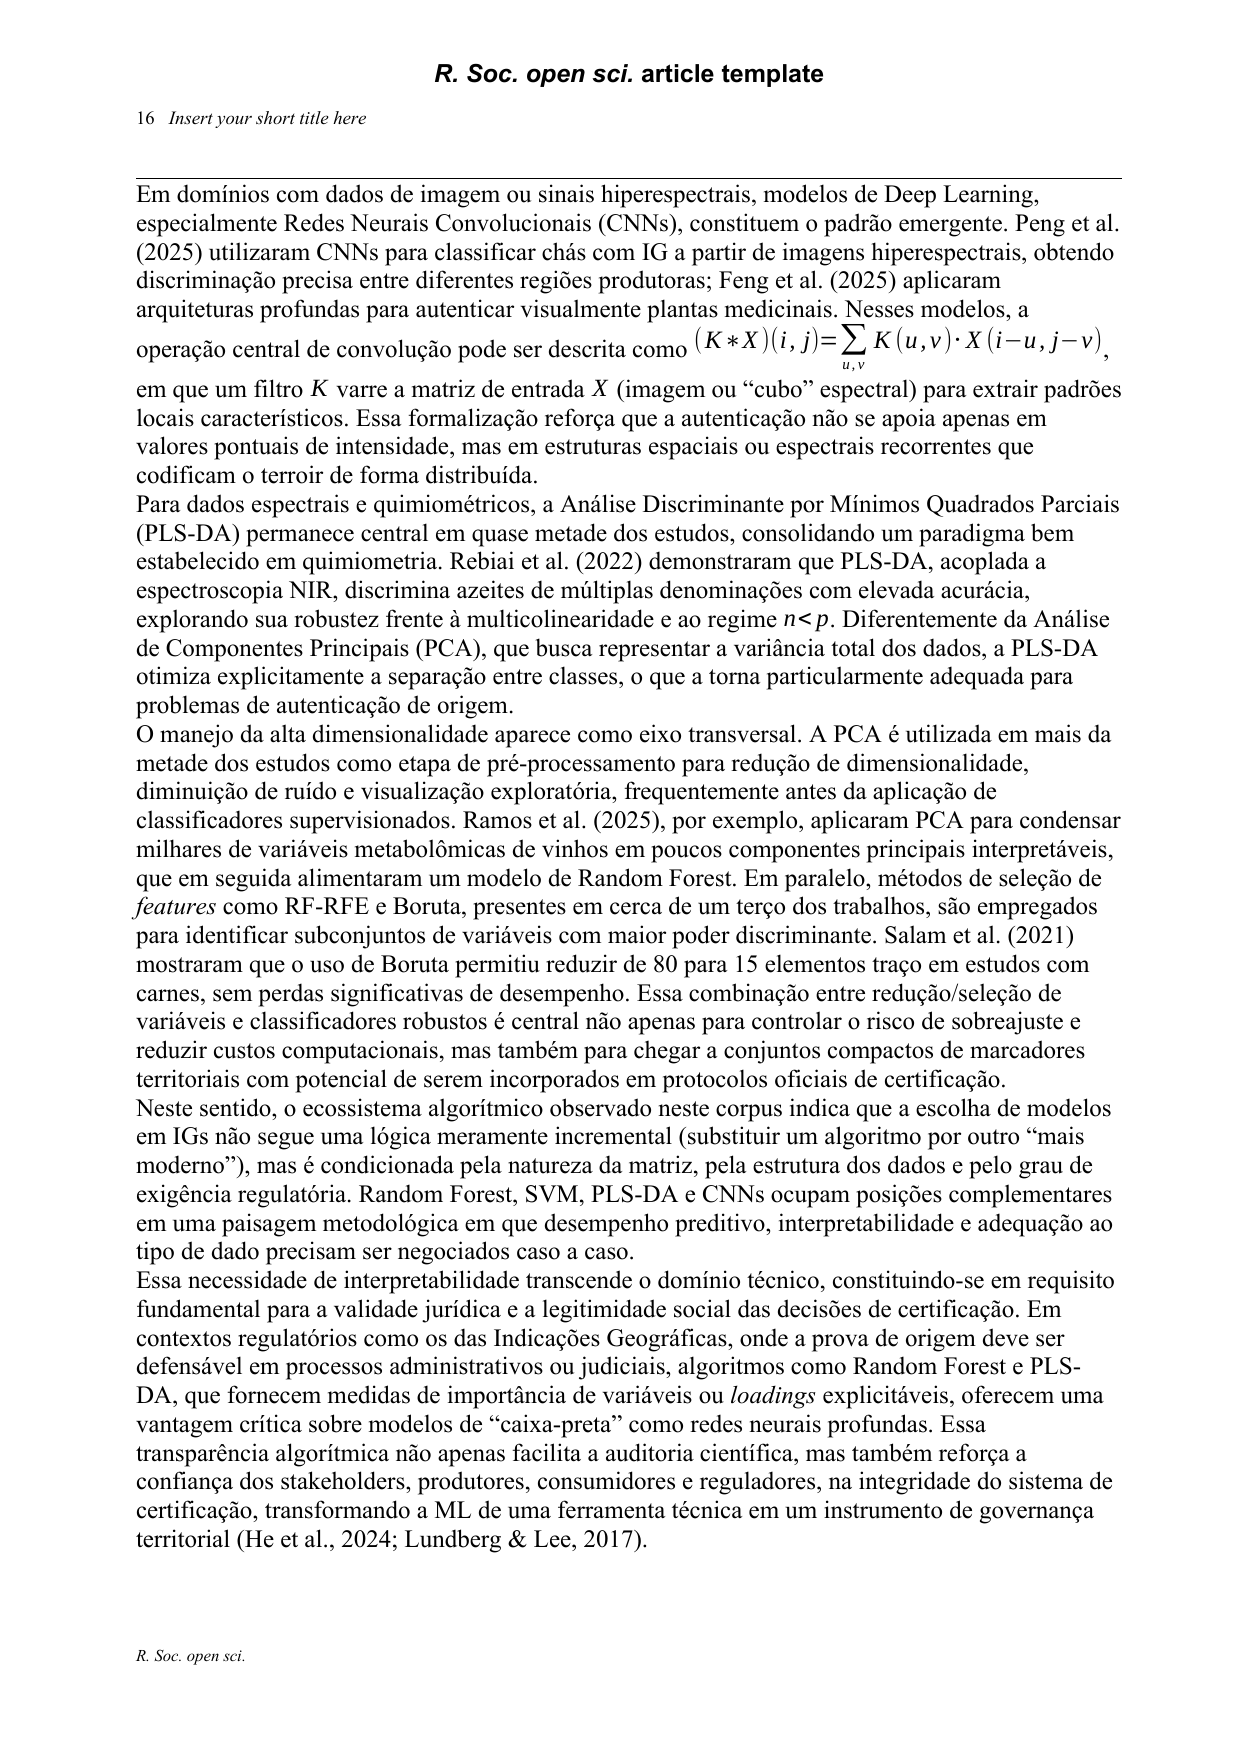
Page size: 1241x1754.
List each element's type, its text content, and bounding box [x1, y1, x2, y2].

text Neste sentido, o ecossistema algorítmico observado neste corpus indica que a escolha de modelos em IGs não segue uma lógica meramente incremental (substituir um algoritmo por outro “mais moderno”), mas é condicionada pela natureza da matriz, pela estrutura dos dados e pelo grau de exigência regulatória. Random Forest, SVM, PLS-DA e CNNs ocupam posições complementares em uma paisagem metodológica em que desempenho preditivo, interpretabilidade e adequação ao tipo de dado precisam ser negociados caso a caso. [136, 1093, 1122, 1265]
text Para dados espectrais e quimiométricos, a Análise Discriminante por Mínimos Quadrados Parciais (PLS-DA) permanece central em quase metade dos estudos, consolidando um paradigma bem estabelecido em quimiometria. Rebiai et al. (2022) demonstraram que PLS-DA, acoplada a espectroscopia NIR, discrimina azeites de múltiplas denominações com elevada acurácia, explorando sua robustez frente à multicolinearidade e ao regime . Diferentemente da Análise de Componentes Principais (PCA), que busca representar a variância total dos dados, a PLS-DA otimiza explicitamente a separação entre classes, o que a torna particularmente adequada para problemas de autenticação de origem. [136, 489, 1122, 719]
text Em domínios com dados de imagem ou sinais hiperespectrais, modelos de Deep Learning, especialmente Redes Neurais Convolucionais (CNNs), constituem o padrão emergente. Peng et al. (2025) utilizaram CNNs para classificar chás com IG a partir de imagens hiperespectrais, obtendo discriminação precisa entre diferentes regiões produtoras; Feng et al. (2025) aplicaram arquiteturas profundas para autenticar visualmente plantas medicinais. Nesses modelos, a operação central de convolução pode ser descrita como , em que um filtro varre a matriz de entrada (imagem ou “cubo” espectral) para extrair padrões locais característicos. Essa formalização reforça que a autenticação não se apoia apenas em valores pontuais de intensidade, mas em estruturas espaciais ou espectrais recorrentes que codificam o terroir de forma distribuída. [136, 179, 1122, 489]
text O manejo da alta dimensionalidade aparece como eixo transversal. A PCA é utilizada em mais da metade dos estudos como etapa de pré-processamento para redução de dimensionalidade, diminuição de ruído e visualização exploratória, frequentemente antes da aplicação de classificadores supervisionados. Ramos et al. (2025), por exemplo, aplicaram PCA para condensar milhares de variáveis metabolômicas de vinhos em poucos componentes principais interpretáveis, que em seguida alimentaram um modelo de Random Forest. Em paralelo, métodos de seleção de features como RF-RFE e Boruta, presentes em cerca de um terço dos trabalhos, são empregados para identificar subconjuntos de variáveis com maior poder discriminante. Salam et al. (2021) mostraram que o uso de Boruta permitiu reduzir de 80 para 15 elementos traço em estudos com carnes, sem perdas significativas de desempenho. Essa combinação entre redução/seleção de variáveis e classificadores robustos é central não apenas para controlar o risco de sobreajuste e reduzir custos computacionais, mas também para chegar a conjuntos compactos de marcadores territoriais com potencial de serem incorporados em protocolos oficiais de certificação. [136, 719, 1122, 1093]
text Essa necessidade de interpretabilidade transcende o domínio técnico, constituindo-se em requisito fundamental para a validade jurídica e a legitimidade social das decisões de certificação. Em contextos regulatórios como os das Indicações Geográficas, onde a prova de origem deve ser defensável em processos administrativos ou judiciais, algoritmos como Random Forest e PLS-DA, que fornecem medidas de importância de variáveis ou loadings explicitáveis, oferecem uma vantagem crítica sobre modelos de “caixa-preta” como redes neurais profundas. Essa transparência algorítmica não apenas facilita a auditoria científica, mas também reforça a confiança dos stakeholders, produtores, consumidores e reguladores, na integridade do sistema de certificação, transformando a ML de uma ferramenta técnica em um instrumento de governança territorial (He et al., 2024; Lundberg & Lee, 2017). [136, 1265, 1122, 1553]
